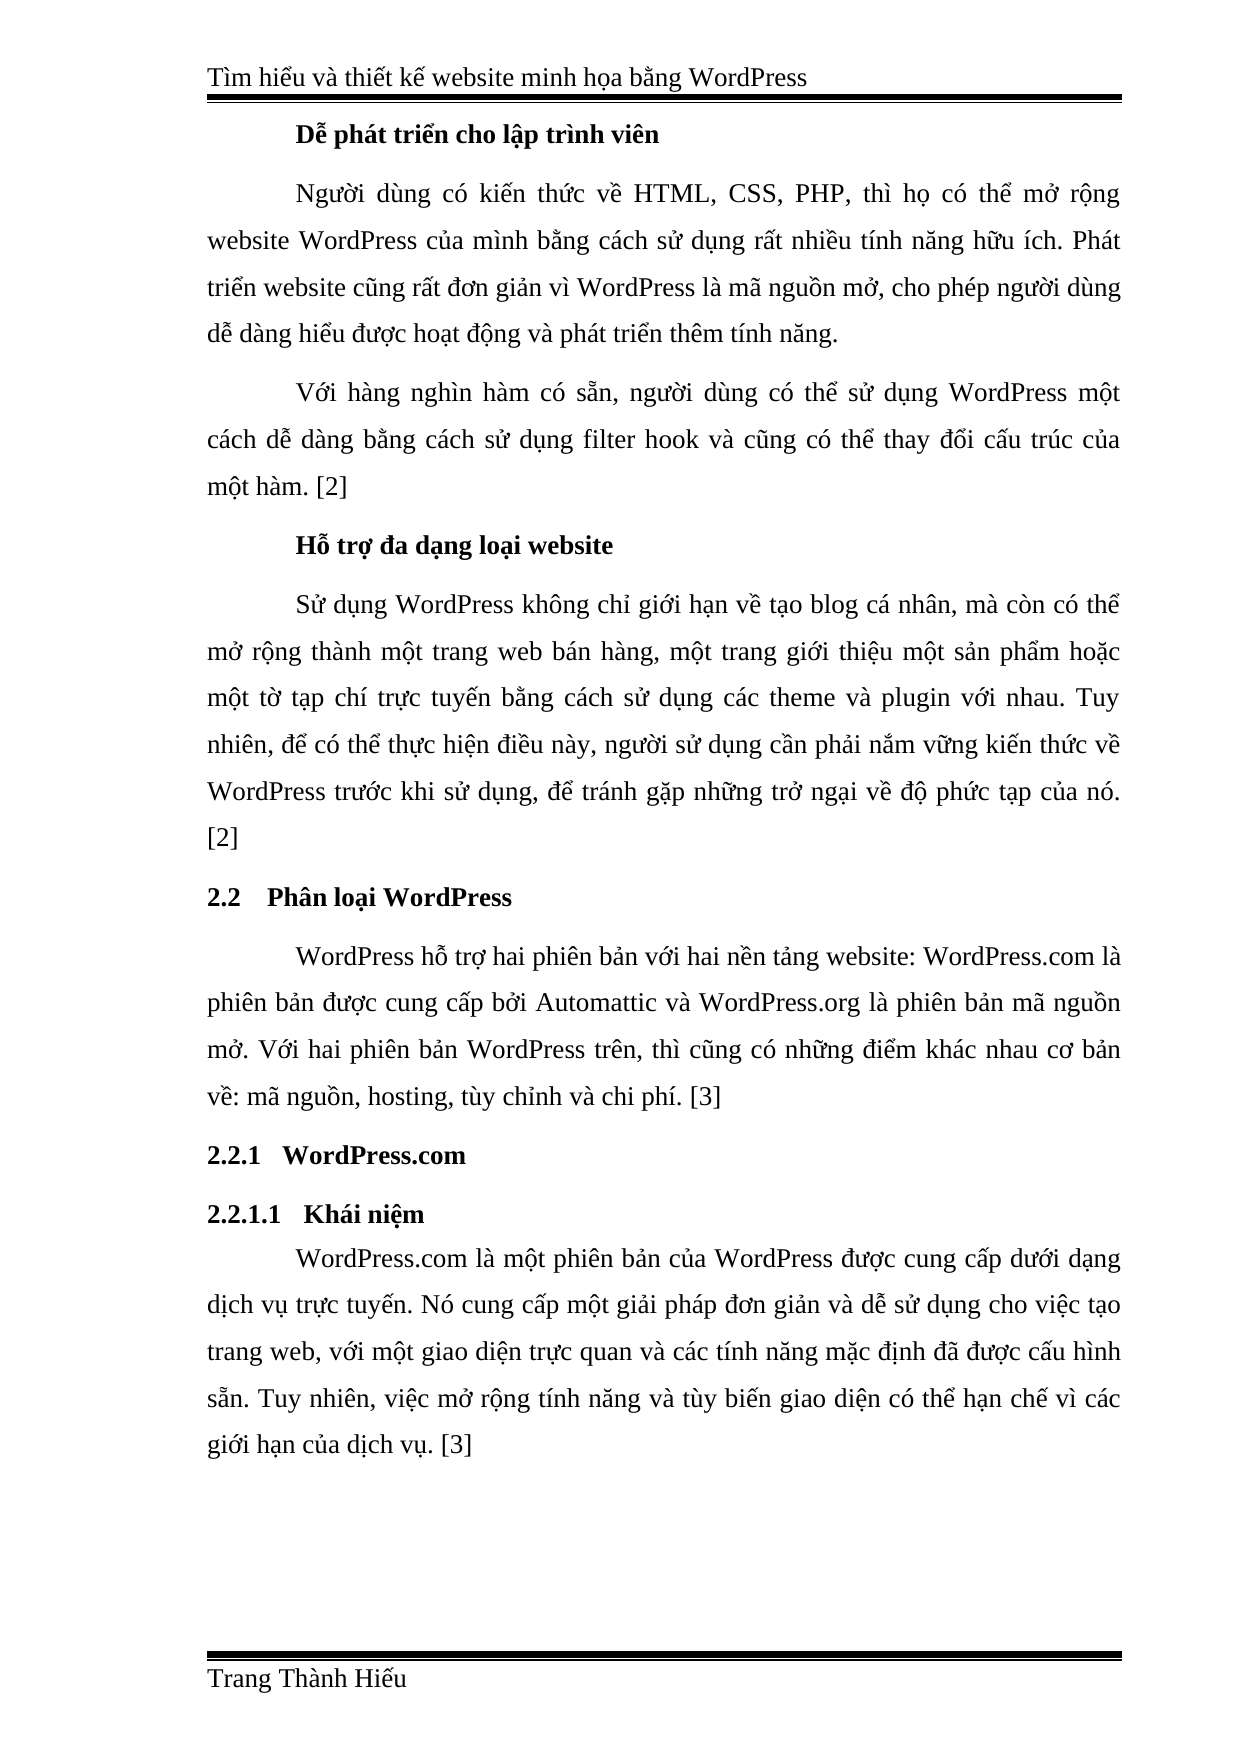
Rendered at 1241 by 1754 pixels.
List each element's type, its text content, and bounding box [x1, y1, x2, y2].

text Sử dụng WordPress không chỉ giới hạn về tạo blog cá nhân, mà còn có thể mở rộng thành một trang web bán hàng, một trang giới thiệu một sản phẩm hoặc một tờ tạp chí trực tuyến bằng cách sử dụng các theme và plugin với nhau. Tuy nhiên, để có thể thực hiện điều này, người sử dụng cần phải nắm vững kiến thức về WordPress trước khi sử dụng, để tránh gặp những trở ngại về độ phức tạp của nó. [207, 588, 1122, 853]
text Với hàng nghìn hàm có sẵn, người dùng có thể sử dụng WordPress một cách dễ dàng bằng cách sử dụng filter hook và cũng có thể thay đổi cấu trúc của một hàm. [207, 376, 1122, 501]
subtitle Phân loại WordPress [207, 881, 1122, 912]
text Hỗ trợ đa dạng loại website [207, 529, 1122, 560]
subtitle Khái niệm [207, 1198, 1122, 1229]
text WordPress.com là một phiên bản của WordPress được cung cấp dưới dạng dịch vụ trực tuyến. Nó cung cấp một giải pháp đơn giản và dễ sử dụng cho việc tạo trang web, với một giao diện trực quan và các tính năng mặc định đã được cấu hình sẵn. Tuy nhiên, việc mở rộng tính năng và tùy biến giao diện có thể hạn chế vì các giới hạn của dịch vụ. [207, 1242, 1122, 1459]
text Người dùng có kiến thức về HTML, CSS, PHP, thì họ có thể mở rộng website WordPress của mình bằng cách sử dụng rất nhiều tính năng hữu ích. Phát triển website cũng rất đơn giản vì WordPress là mã nguồn mở, cho phép người dùng dễ dàng hiểu được hoạt động và phát triển thêm tính năng. [207, 177, 1122, 348]
text WordPress hỗ trợ hai phiên bản với hai nền tảng website: WordPress.com là phiên bản được cung cấp bởi Automattic và WordPress.org là phiên bản mã nguồn mở. Với hai phiên bản WordPress trên, thì cũng có những điểm khác nhau cơ bản về: mã nguồn, hosting, tùy chỉnh và chi phí. [207, 940, 1122, 1111]
text Dễ phát triển cho lập trình viên [207, 118, 1122, 149]
subtitle WordPress.com [207, 1139, 1122, 1170]
